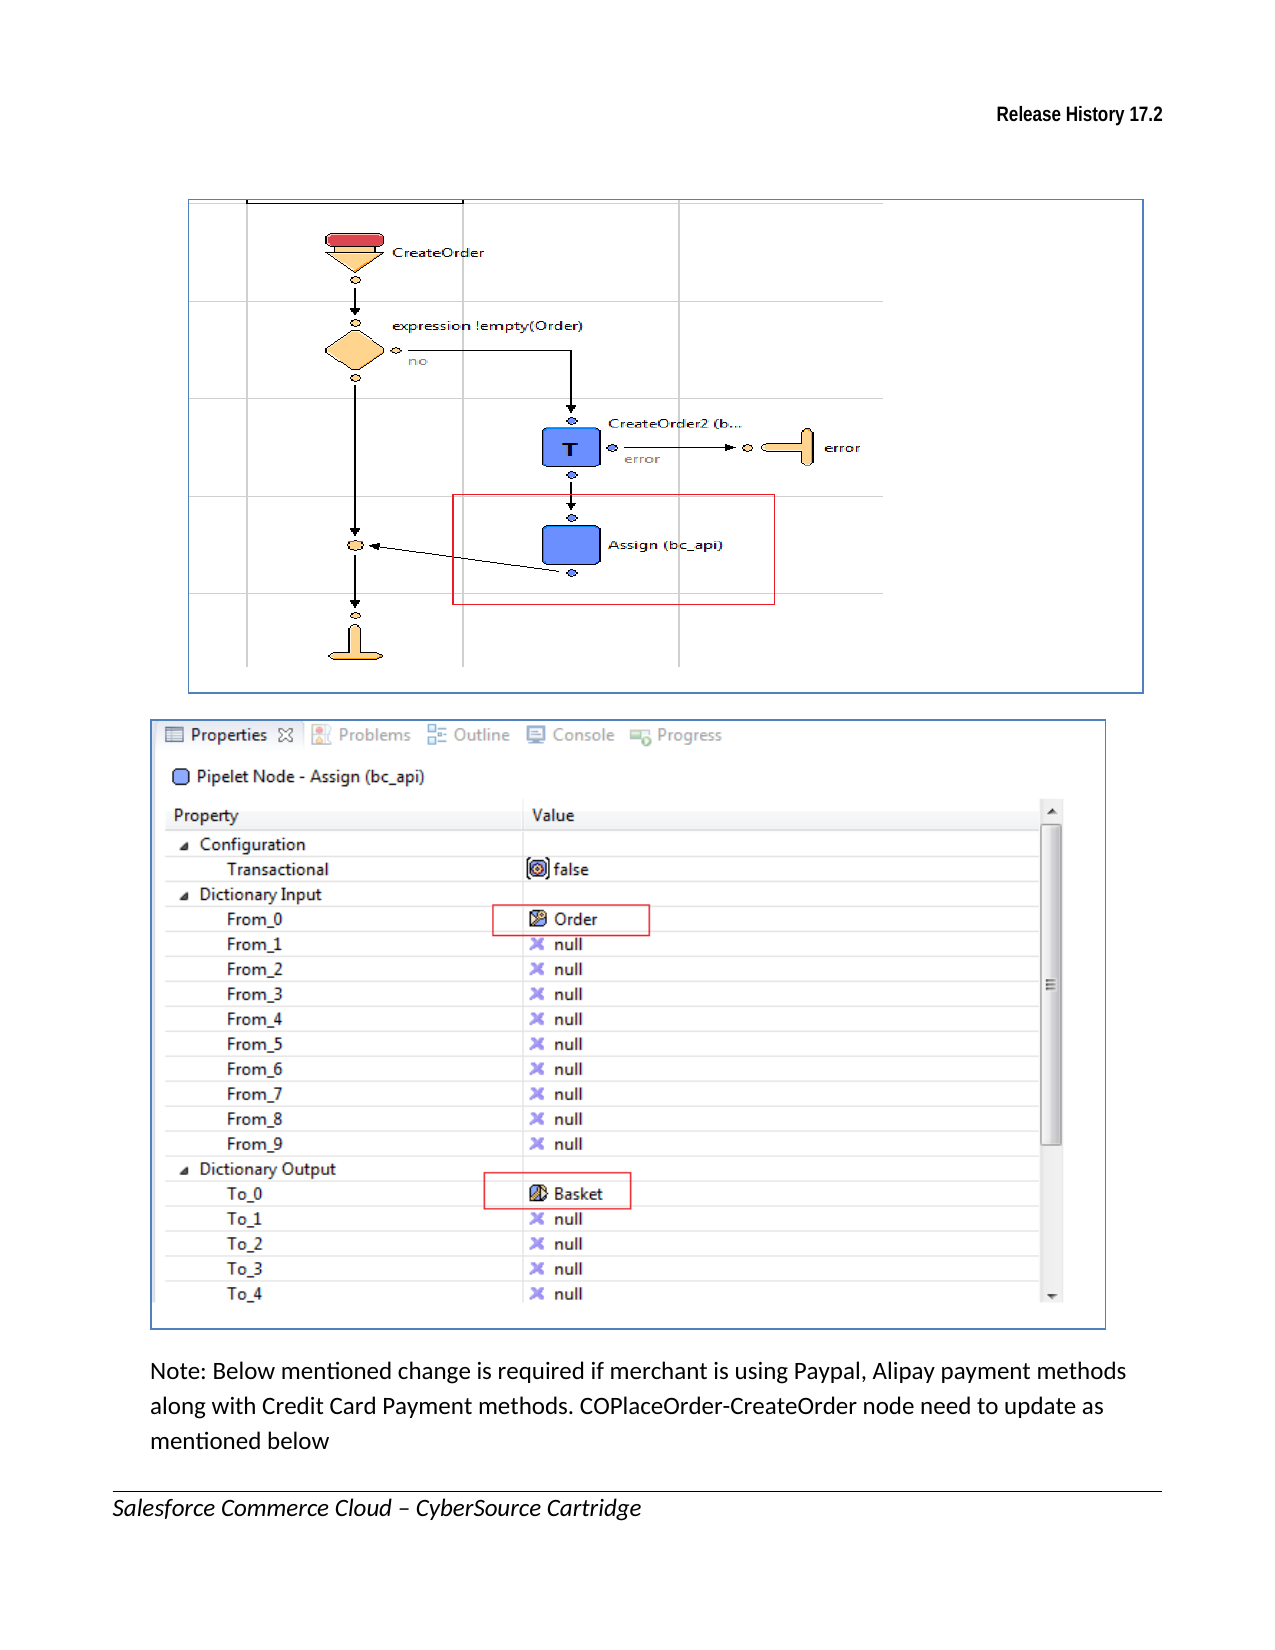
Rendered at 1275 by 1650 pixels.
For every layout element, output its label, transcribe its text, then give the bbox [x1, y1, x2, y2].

text Note: Below mentioned change is required if merchant is using Paypal, Alipay payment methods along with Credit Card Payment methods. COPlaceOrder-CreateOrder node need to update as mentioned below [150, 1355, 1162, 1456]
picture [189, 200, 1142, 692]
picture [152, 721, 1105, 1328]
